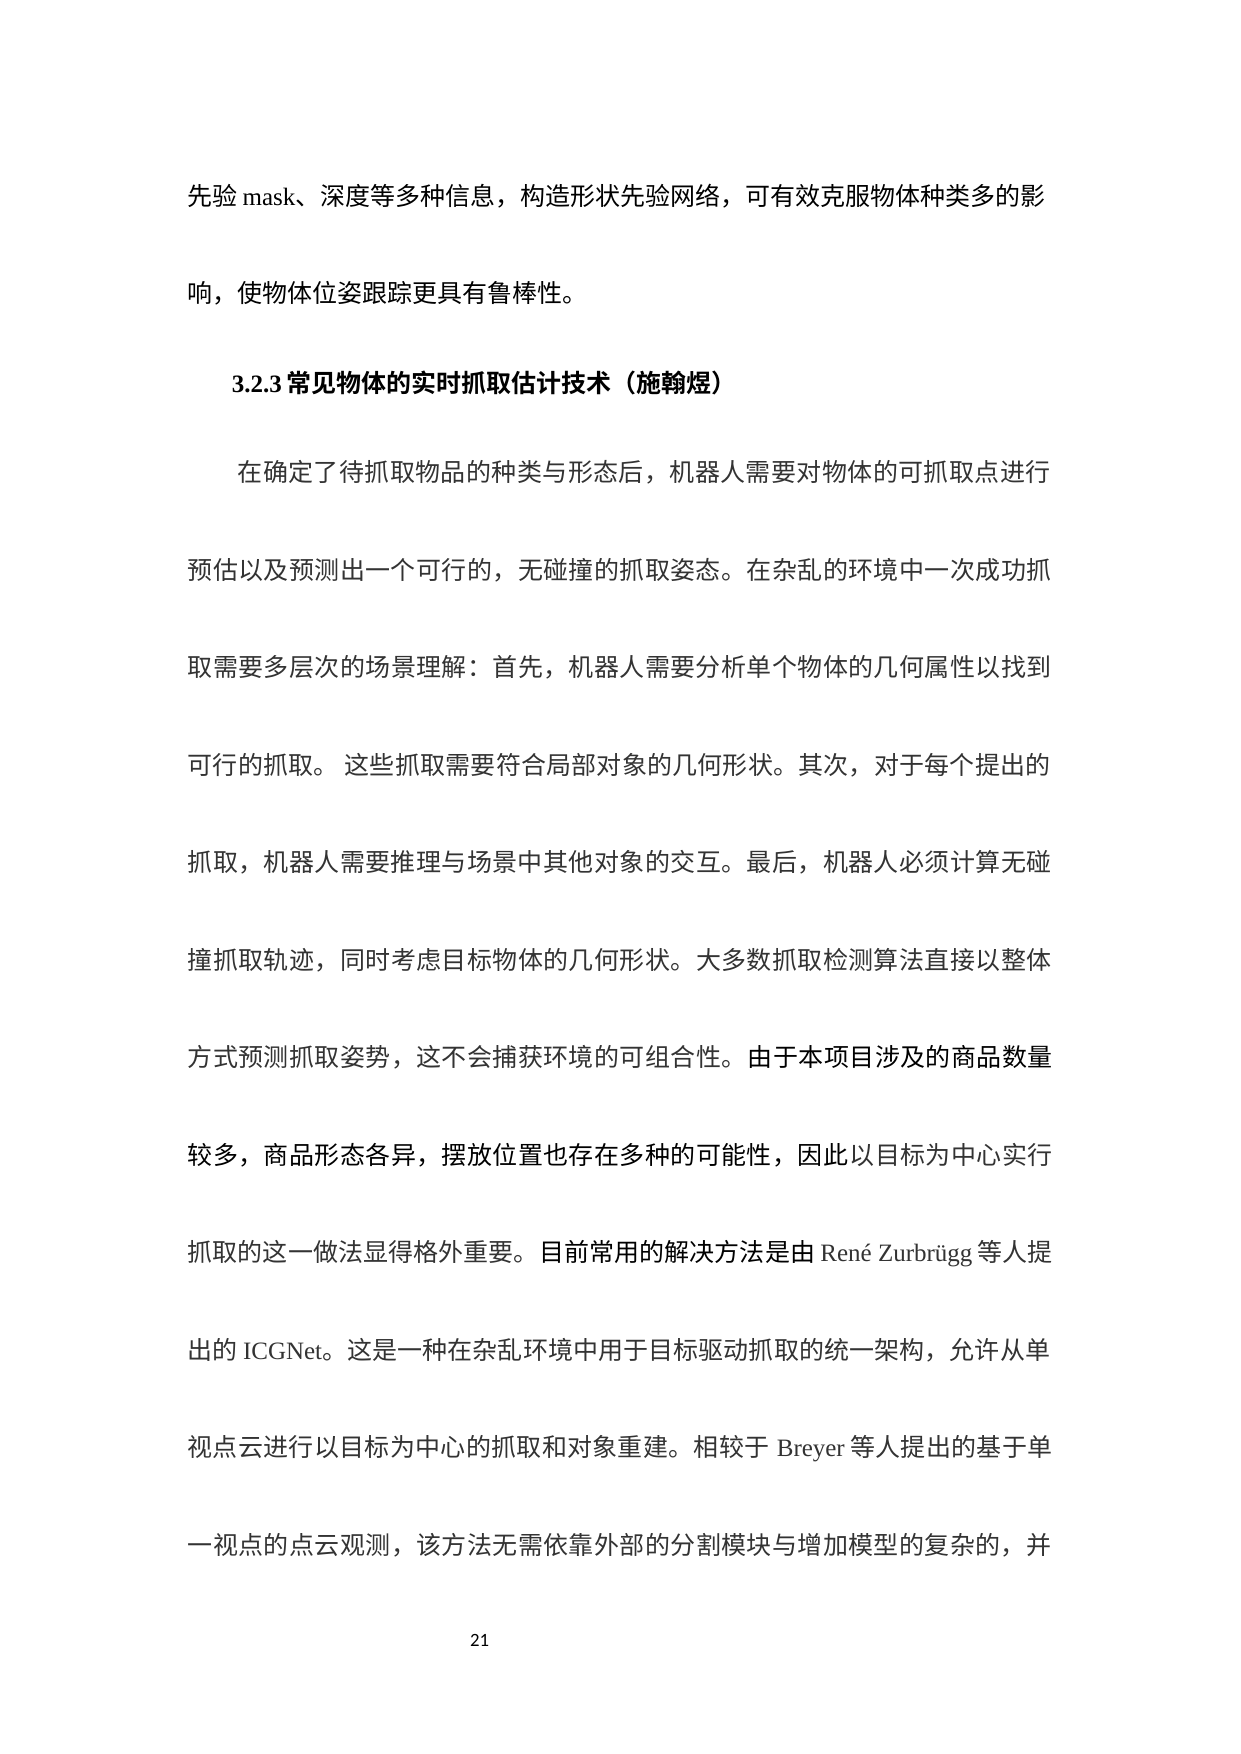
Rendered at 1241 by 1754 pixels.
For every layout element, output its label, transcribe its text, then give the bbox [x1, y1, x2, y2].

subtitle 3.2.3常见物体的实时抓取估计技术（施翰煜） [232, 349, 1053, 414]
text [187, 162, 1053, 324]
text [187, 438, 1053, 1576]
